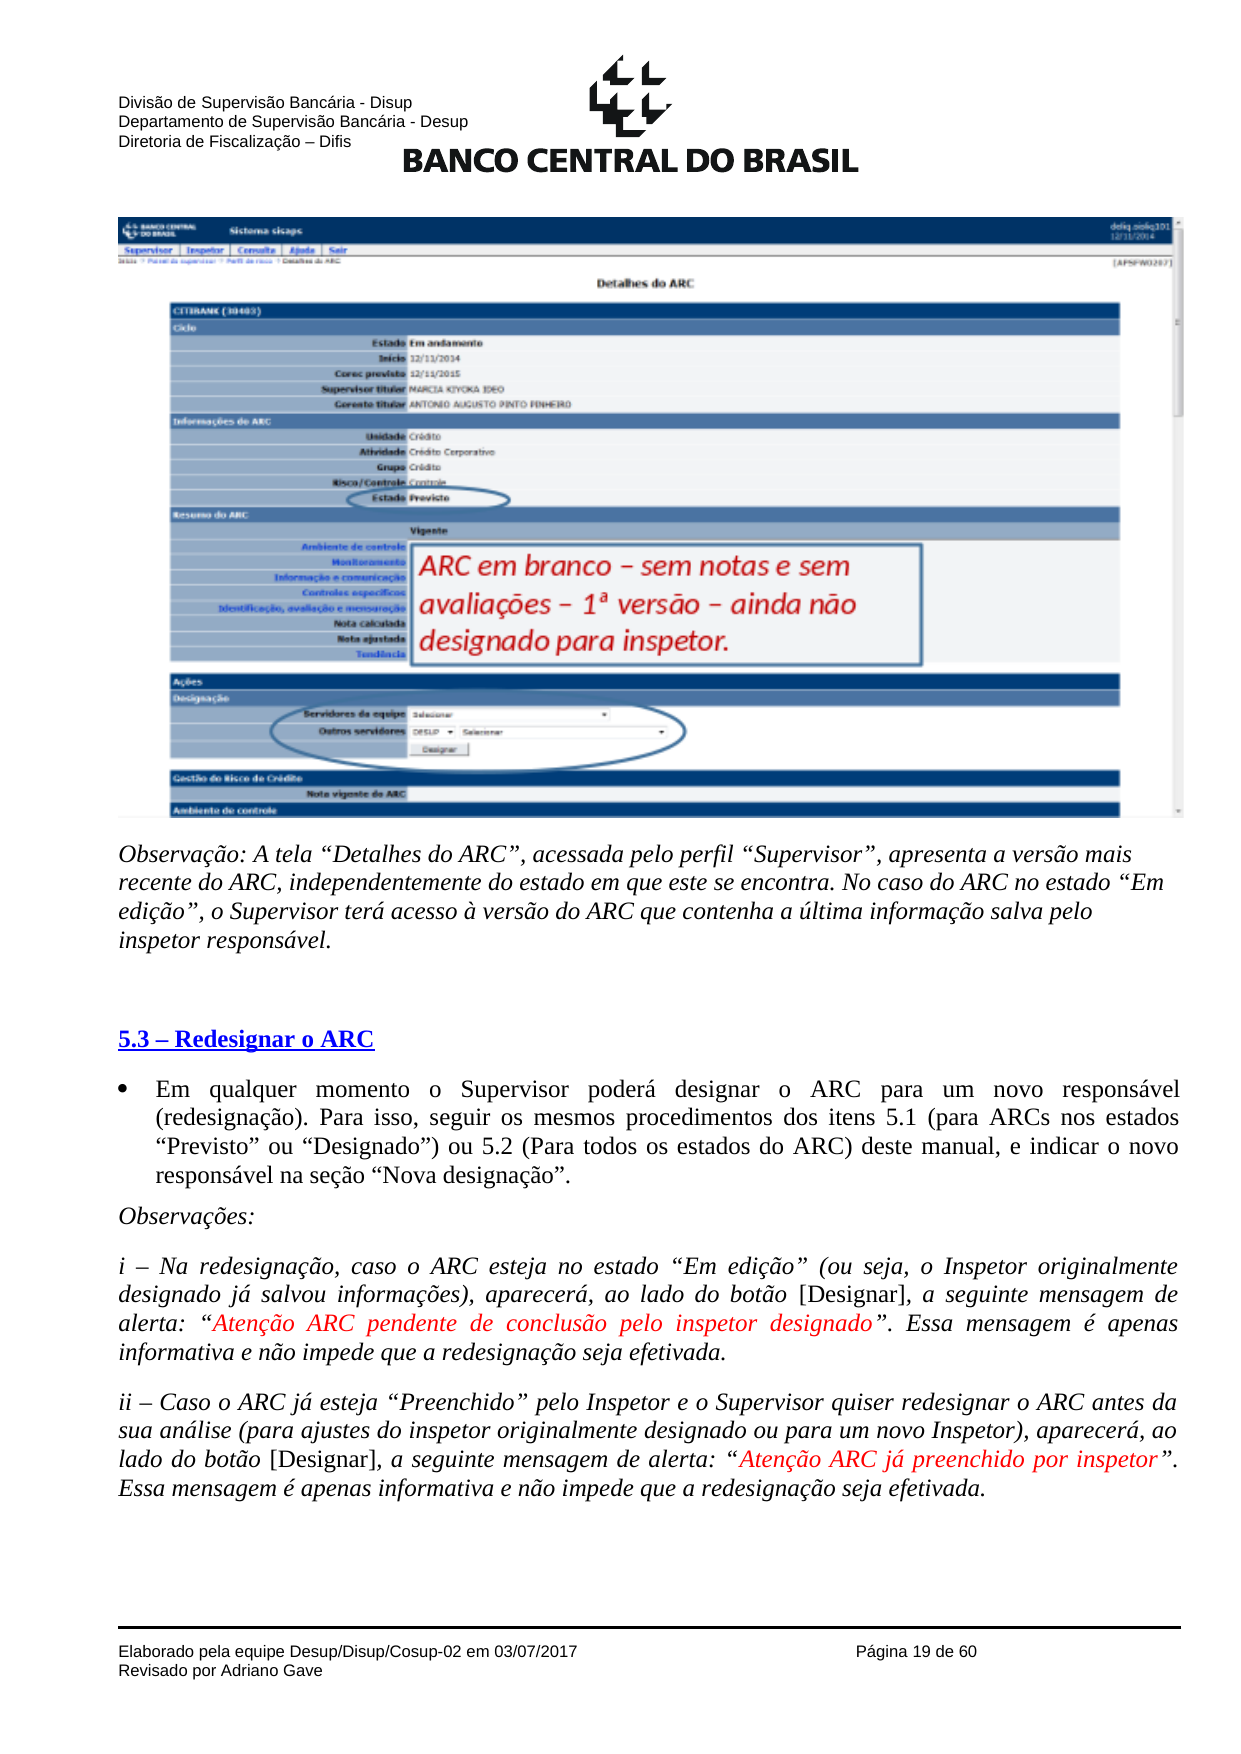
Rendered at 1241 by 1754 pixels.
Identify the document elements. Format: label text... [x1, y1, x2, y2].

text Observação: A tela “Detalhes do ARC”, acessada pelo perfil “Supervisor”, apresenta a versão mais recente do ARC, independentemente do estado em que este se encontra. No caso do ARC no estado “Em edição”, o Supervisor terá acesso à versão do ARC que contenha a última informação salva pelo inspetor responsável. [118, 839, 1181, 954]
list Em qualquer momento o Supervisor poderá designar o ARC para um novo responsável (redesignação). Para isso, seguir os mesmos procedimentos dos itens 5.1 (para ARCs nos estados “Previsto” ou “Designado”) ou 5.2 (Para todos os estados do ARC) deste manual, e indicar o novo responsável na seção “Nova designação”. [118, 1074, 1181, 1189]
text i – Na redesignação, caso o ARC esteja no estado “Em edição” (ou seja, o Inspetor originalmente designado já salvou informações), aparecerá, ao lado do botão [Designar], a seguinte mensagem de alerta: “Atenção ARC pendente de conclusão pelo inspetor designado”. Essa mensagem é apenas informativa e não impede que a redesignação seja efetivada. [118, 1251, 1181, 1366]
text Observações: [118, 1201, 1181, 1230]
text ii – Caso o ARC já esteja “Preenchido” pelo Inspetor e o Supervisor quiser redesignar o ARC antes da sua análise (para ajustes do inspetor originalmente designado ou para um novo Inspetor), aparecerá, ao lado do botão [Designar], a seguinte mensagem de alerta: “Atenção ARC já preenchido por inspetor”. Essa mensagem é apenas informativa e não impede que a redesignação seja efetivada. [118, 1387, 1181, 1502]
text 5.3 – Redesignar o ARC [118, 1024, 1181, 1053]
